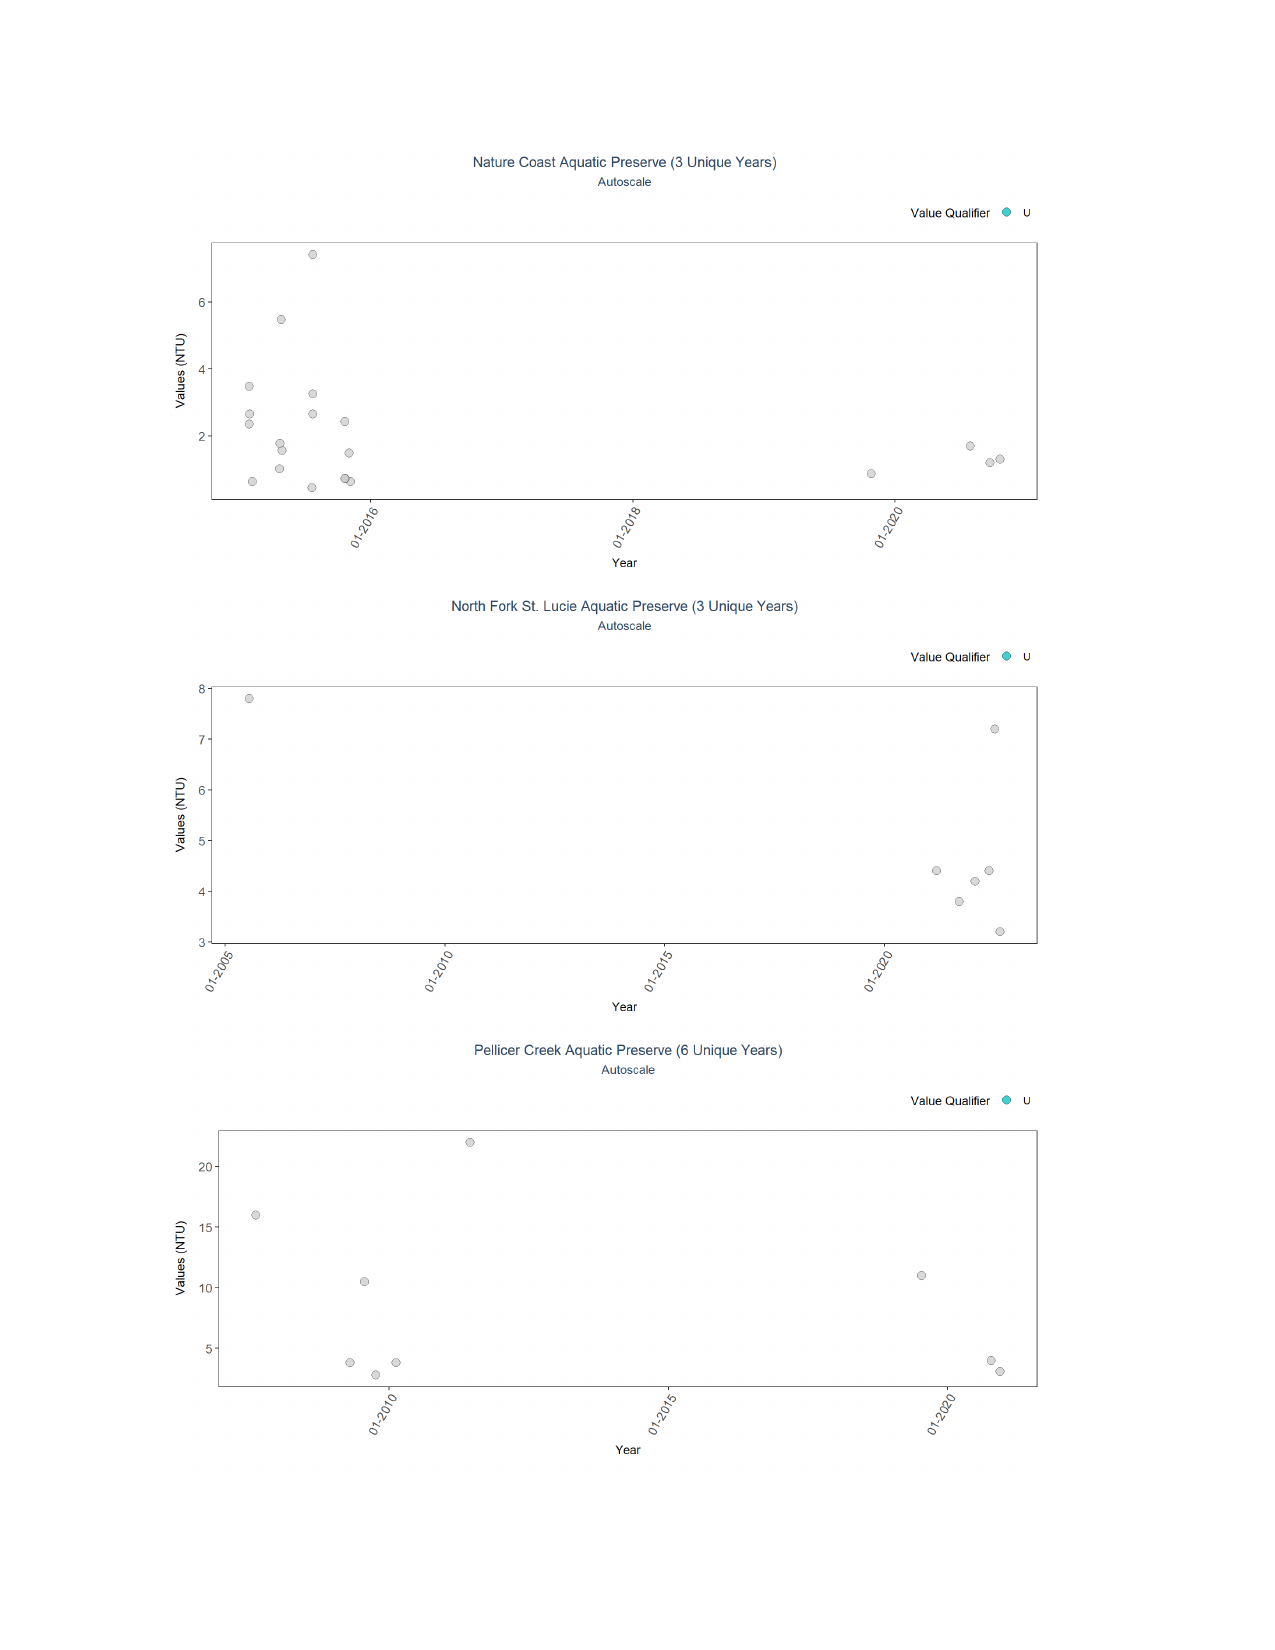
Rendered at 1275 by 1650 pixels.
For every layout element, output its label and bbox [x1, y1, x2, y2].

picture [168, 1037, 1044, 1475]
picture [168, 150, 1044, 588]
picture [168, 593, 1044, 1032]
